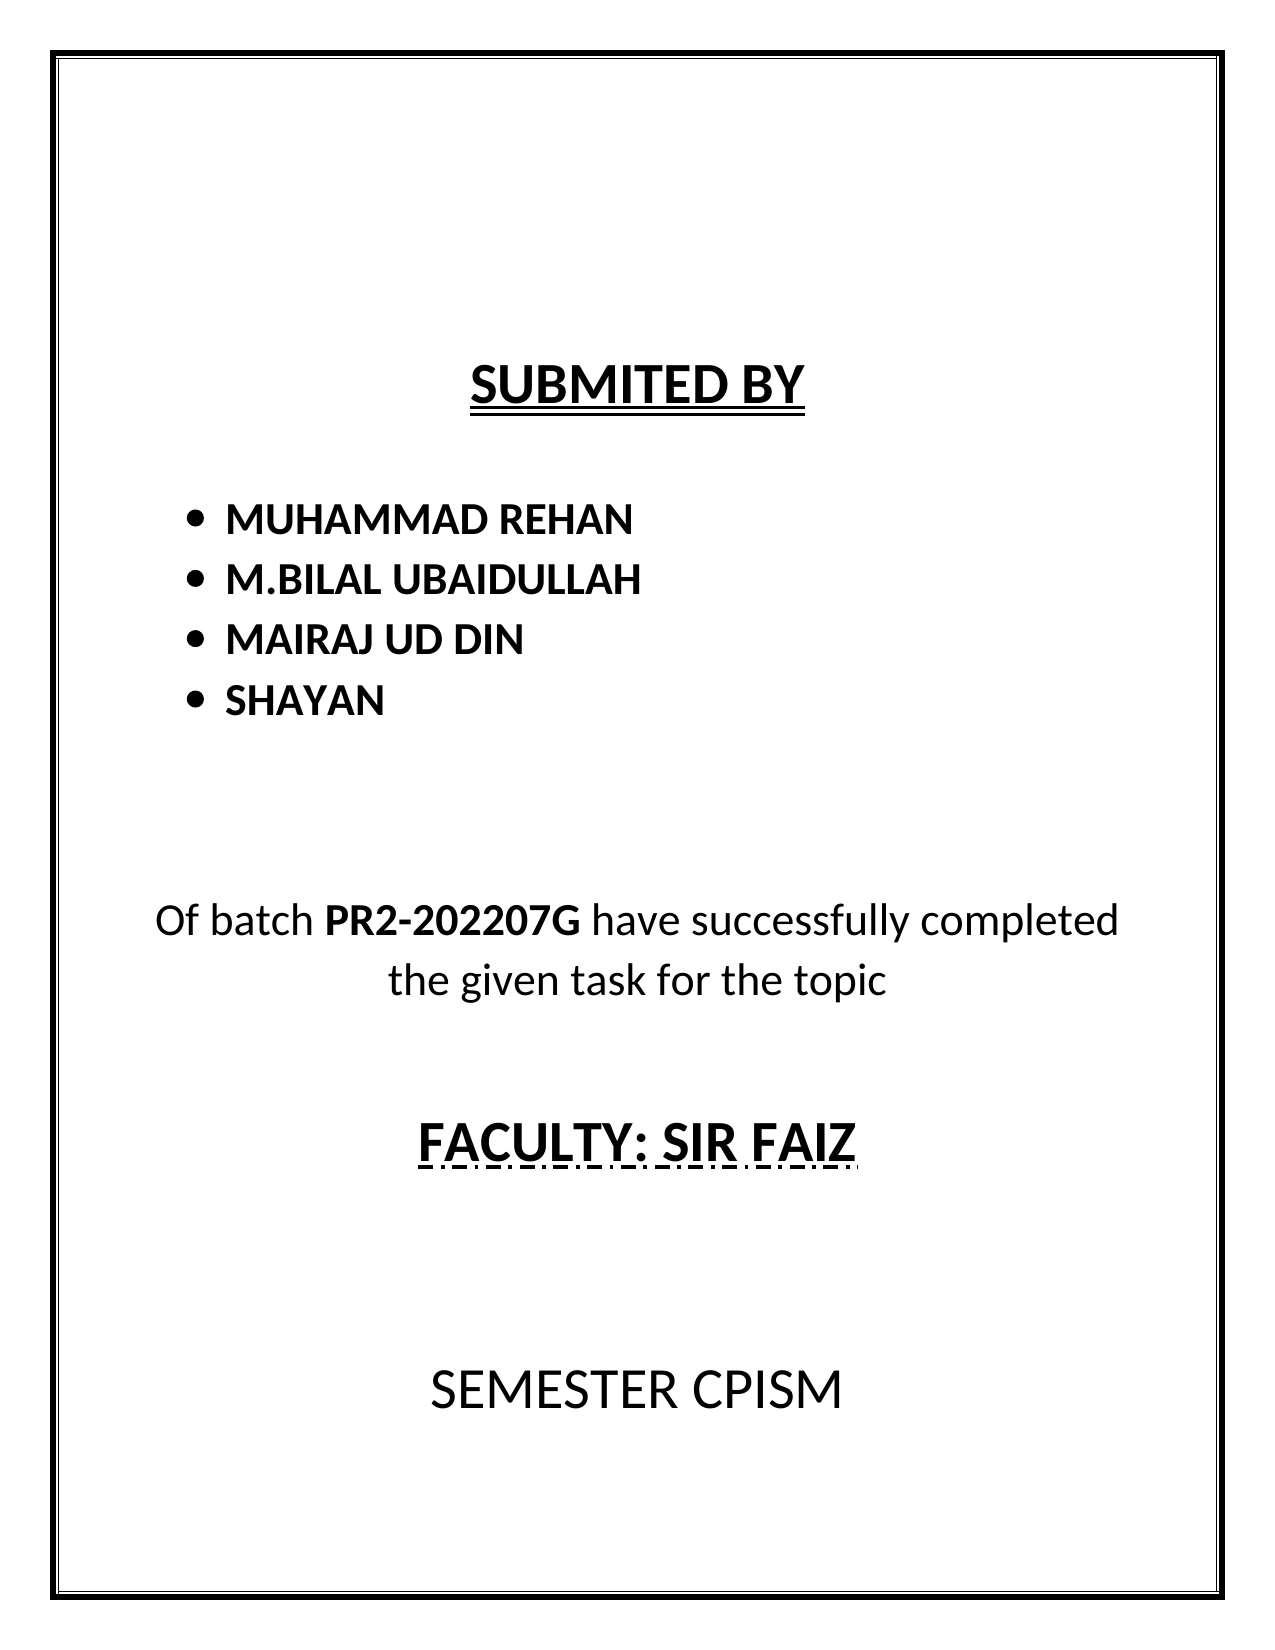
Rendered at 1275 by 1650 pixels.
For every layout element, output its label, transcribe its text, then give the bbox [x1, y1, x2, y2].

text Of batch PR2-202207G have successfully completed the given task for the topic [150, 890, 1125, 1007]
list SHAYAN [187, 671, 1125, 727]
text FACULTY: SIR FAIZ [150, 1105, 1125, 1176]
list MUHAMMAD REHAN [187, 490, 1125, 546]
list M.BILAL UBAIDULLAH [187, 550, 1125, 606]
list MAIRAJ UD DIN [187, 610, 1125, 666]
text SEMESTER CPISM [150, 1352, 1125, 1423]
text SUBMITED BY [150, 347, 1125, 418]
